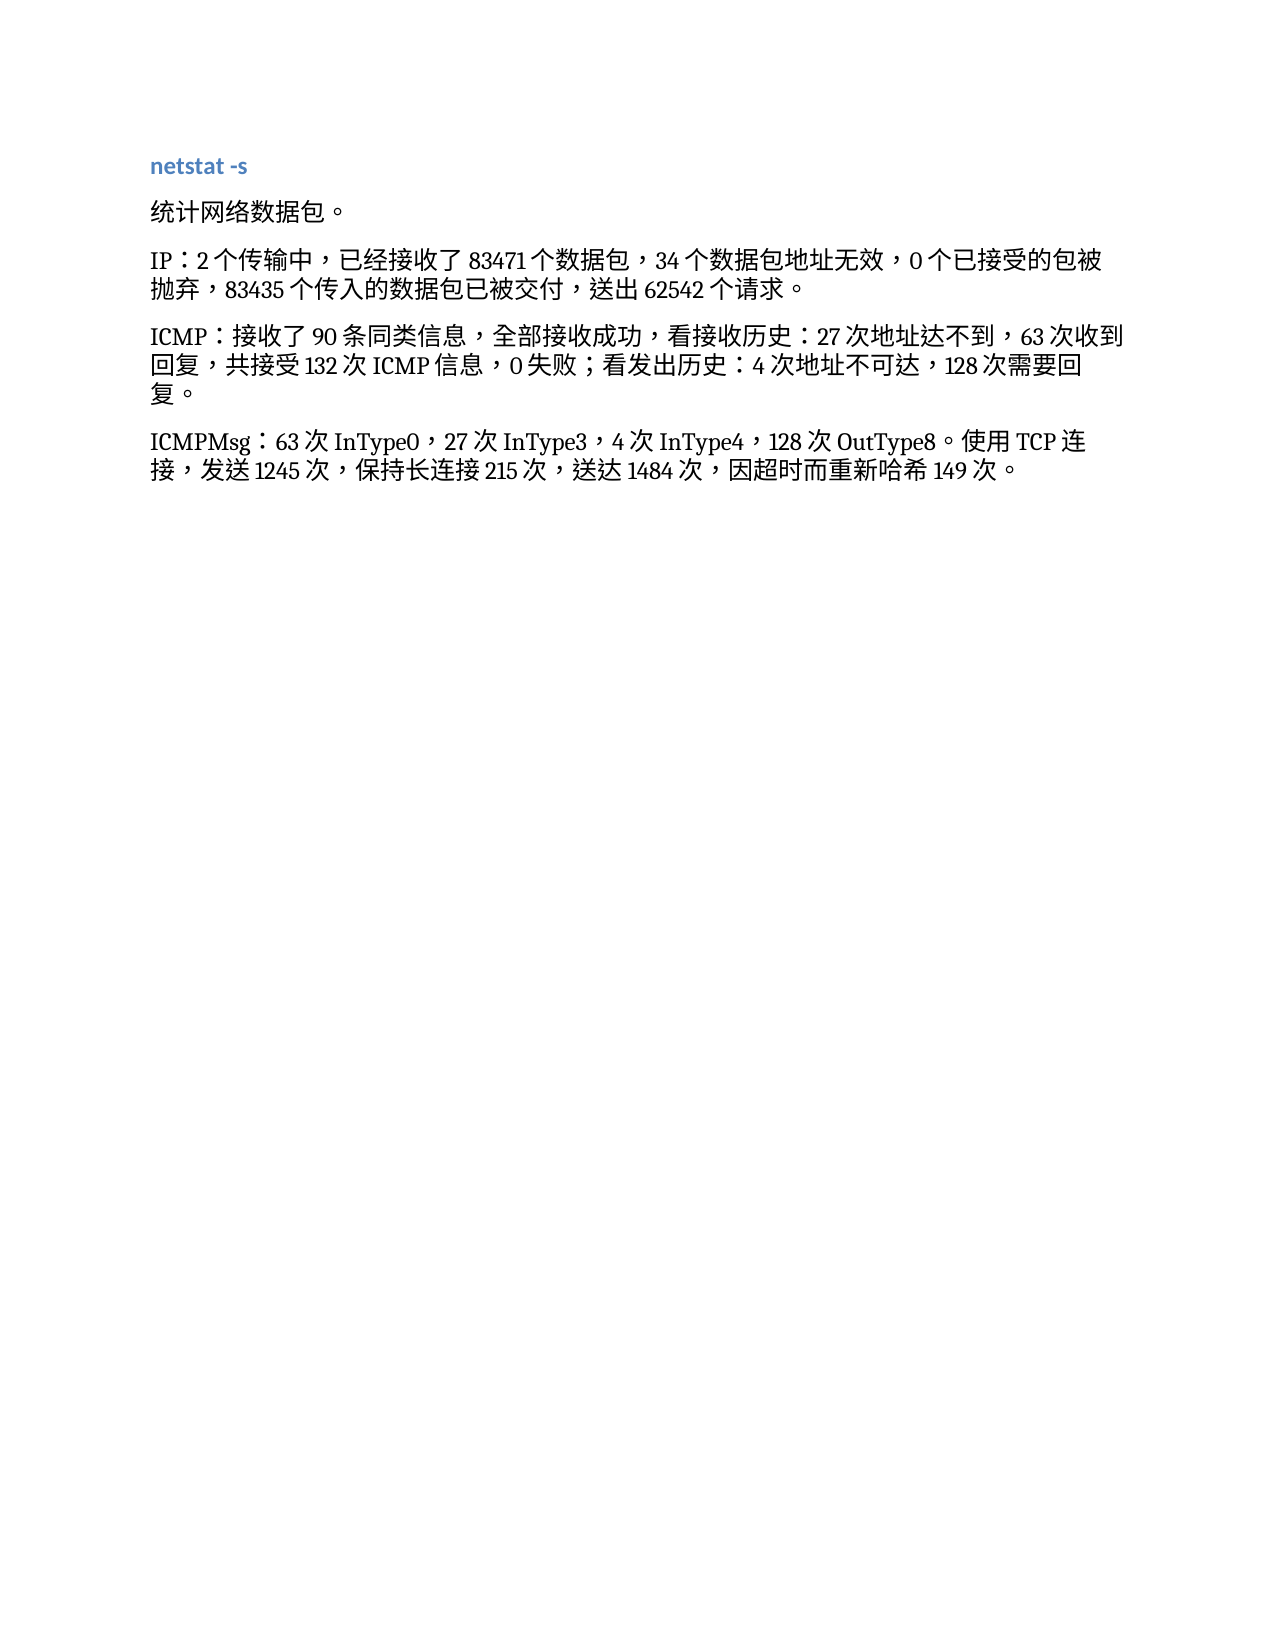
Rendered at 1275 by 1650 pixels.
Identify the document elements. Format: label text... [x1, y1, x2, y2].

subtitle netstat -s [150, 150, 1125, 181]
text ICMP：接收了90条同类信息，全部接收成功，看接收历史：27次地址达不到，63次收到回复，共接受132次ICMP信息，0失败；看发出历史：4次地址不可达，128次需要回复。 [150, 323, 1125, 409]
text ICMPMsg：63次InType0，27次InType3，4次InType4，128次OutType8。使用TCP连接，发送1245次，保持长连接215次，送达1484次，因超时而重新哈希149次。 [150, 428, 1125, 486]
text IP：2个传输中，已经接收了83471个数据包，34个数据包地址无效，0个已接受的包被抛弃，83435个传入的数据包已被交付，送出62542个请求。 [150, 247, 1125, 304]
text 统计网络数据包。 [150, 199, 1125, 228]
